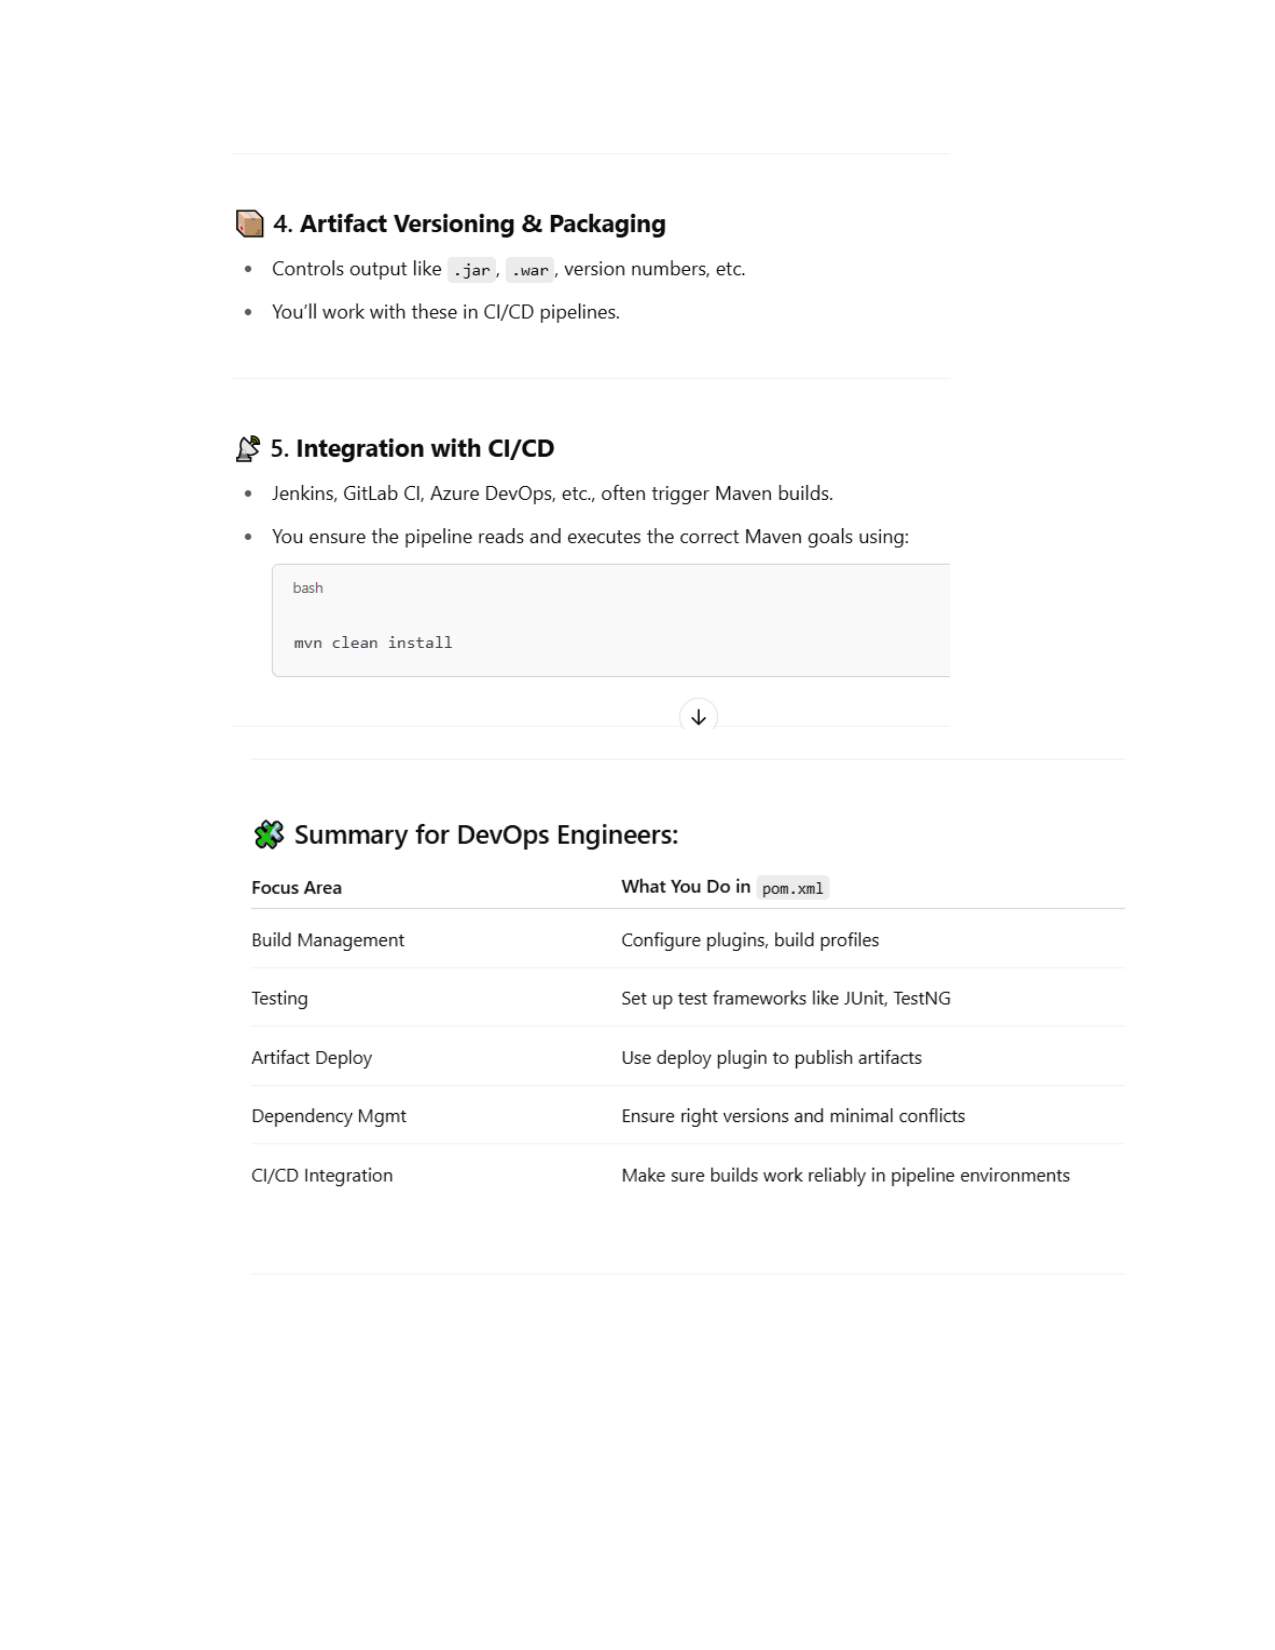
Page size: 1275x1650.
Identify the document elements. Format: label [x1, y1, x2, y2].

picture [150, 747, 1125, 1276]
picture [150, 150, 951, 729]
